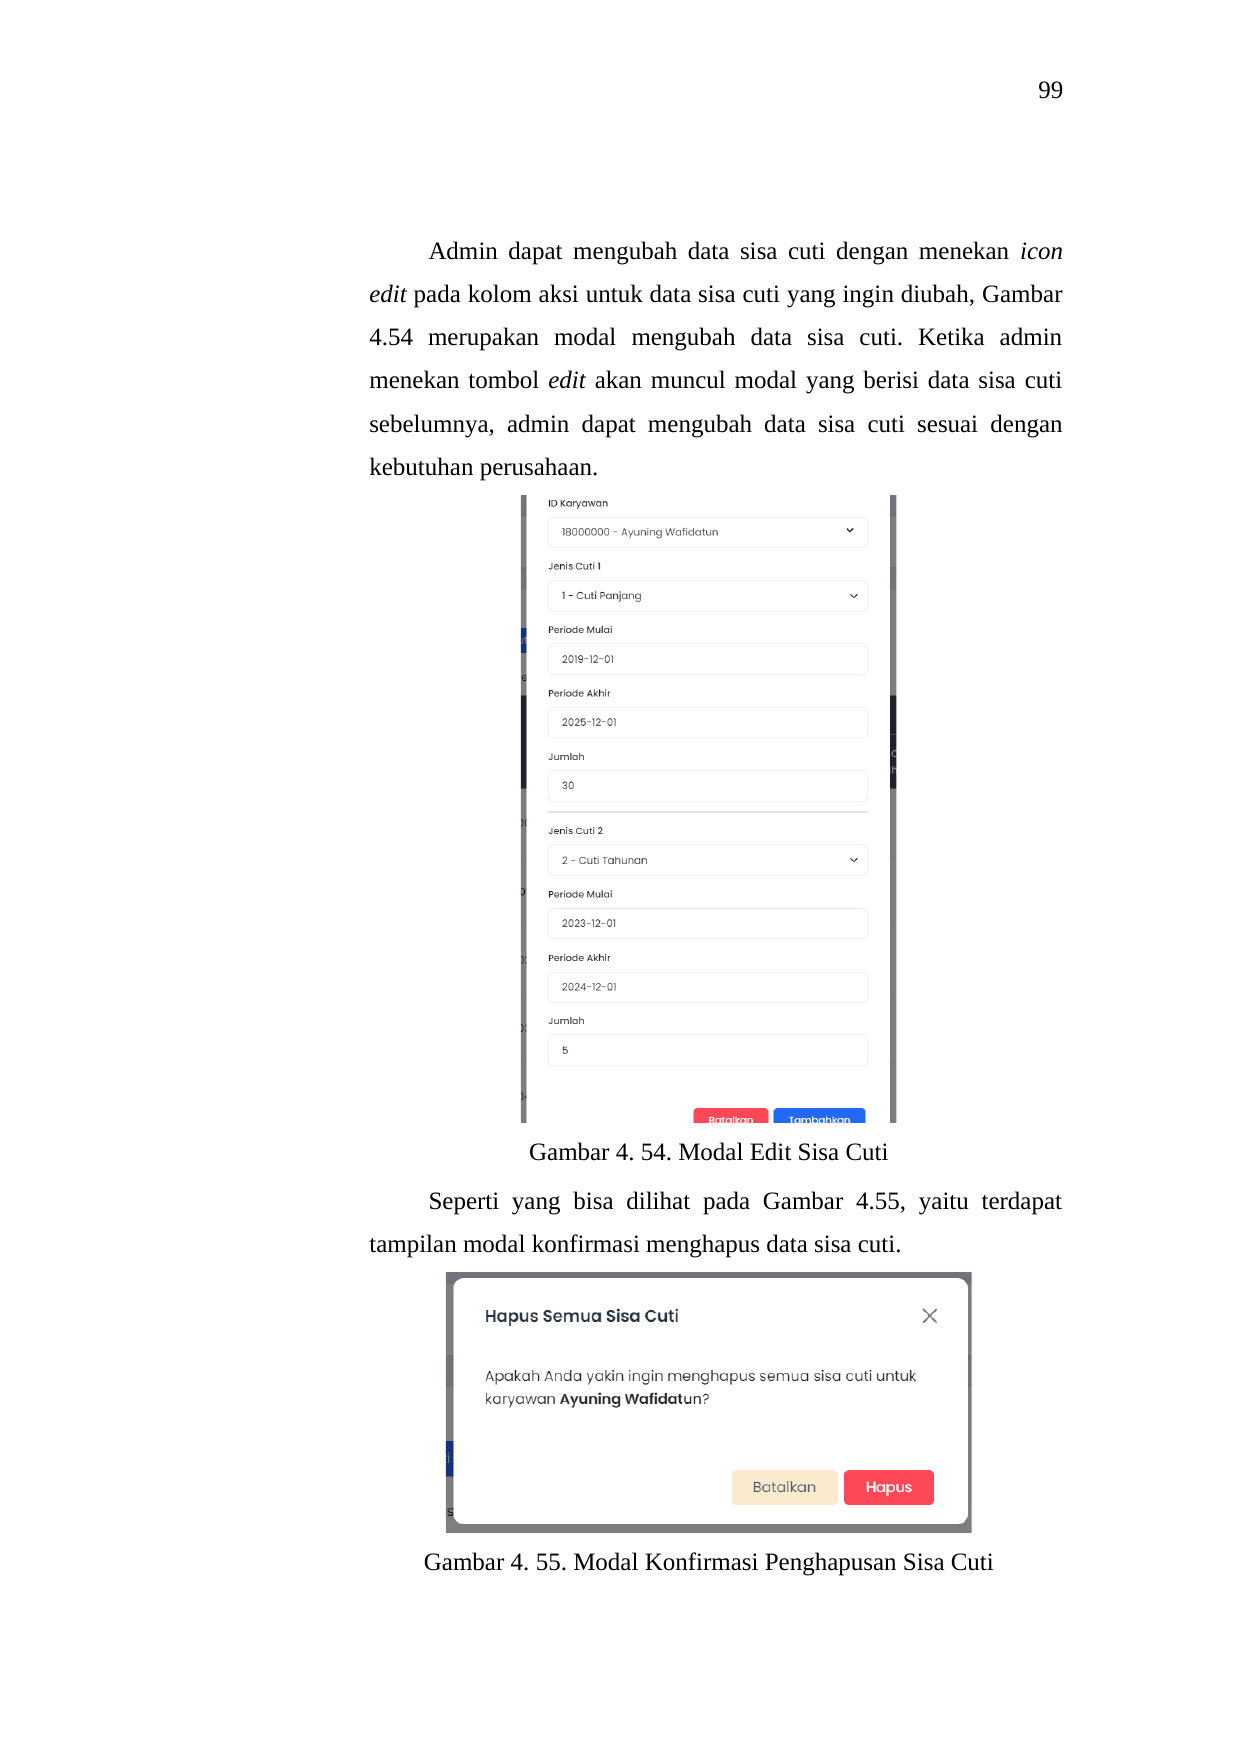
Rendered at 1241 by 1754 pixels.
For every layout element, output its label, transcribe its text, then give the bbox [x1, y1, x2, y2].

list Seperti yang bisa dilihat pada Gambar 4.55, yaitu terdapat tampilan modal konfirmasi menghapus data sisa cuti. [369, 1186, 1063, 1258]
picture [445, 1272, 972, 1533]
text Gambar 4. 55. Modal Konfirmasi Penghapusan Sisa Cuti [354, 1547, 1063, 1576]
picture [520, 495, 897, 1123]
list Admin dapat mengubah data sisa cuti dengan menekan icon edit pada kolom aksi untuk data sisa cuti yang ingin diubah, Gambar 4.54 merupakan modal mengubah data sisa cuti. Ketika admin menekan tombol edit akan muncul modal yang berisi data sisa cuti sebelumnya, admin dapat mengubah data sisa cuti sesuai dengan kebutuhan perusahaan. [369, 236, 1063, 481]
text Gambar 4. 54. Modal Edit Sisa Cuti [354, 1137, 1063, 1165]
